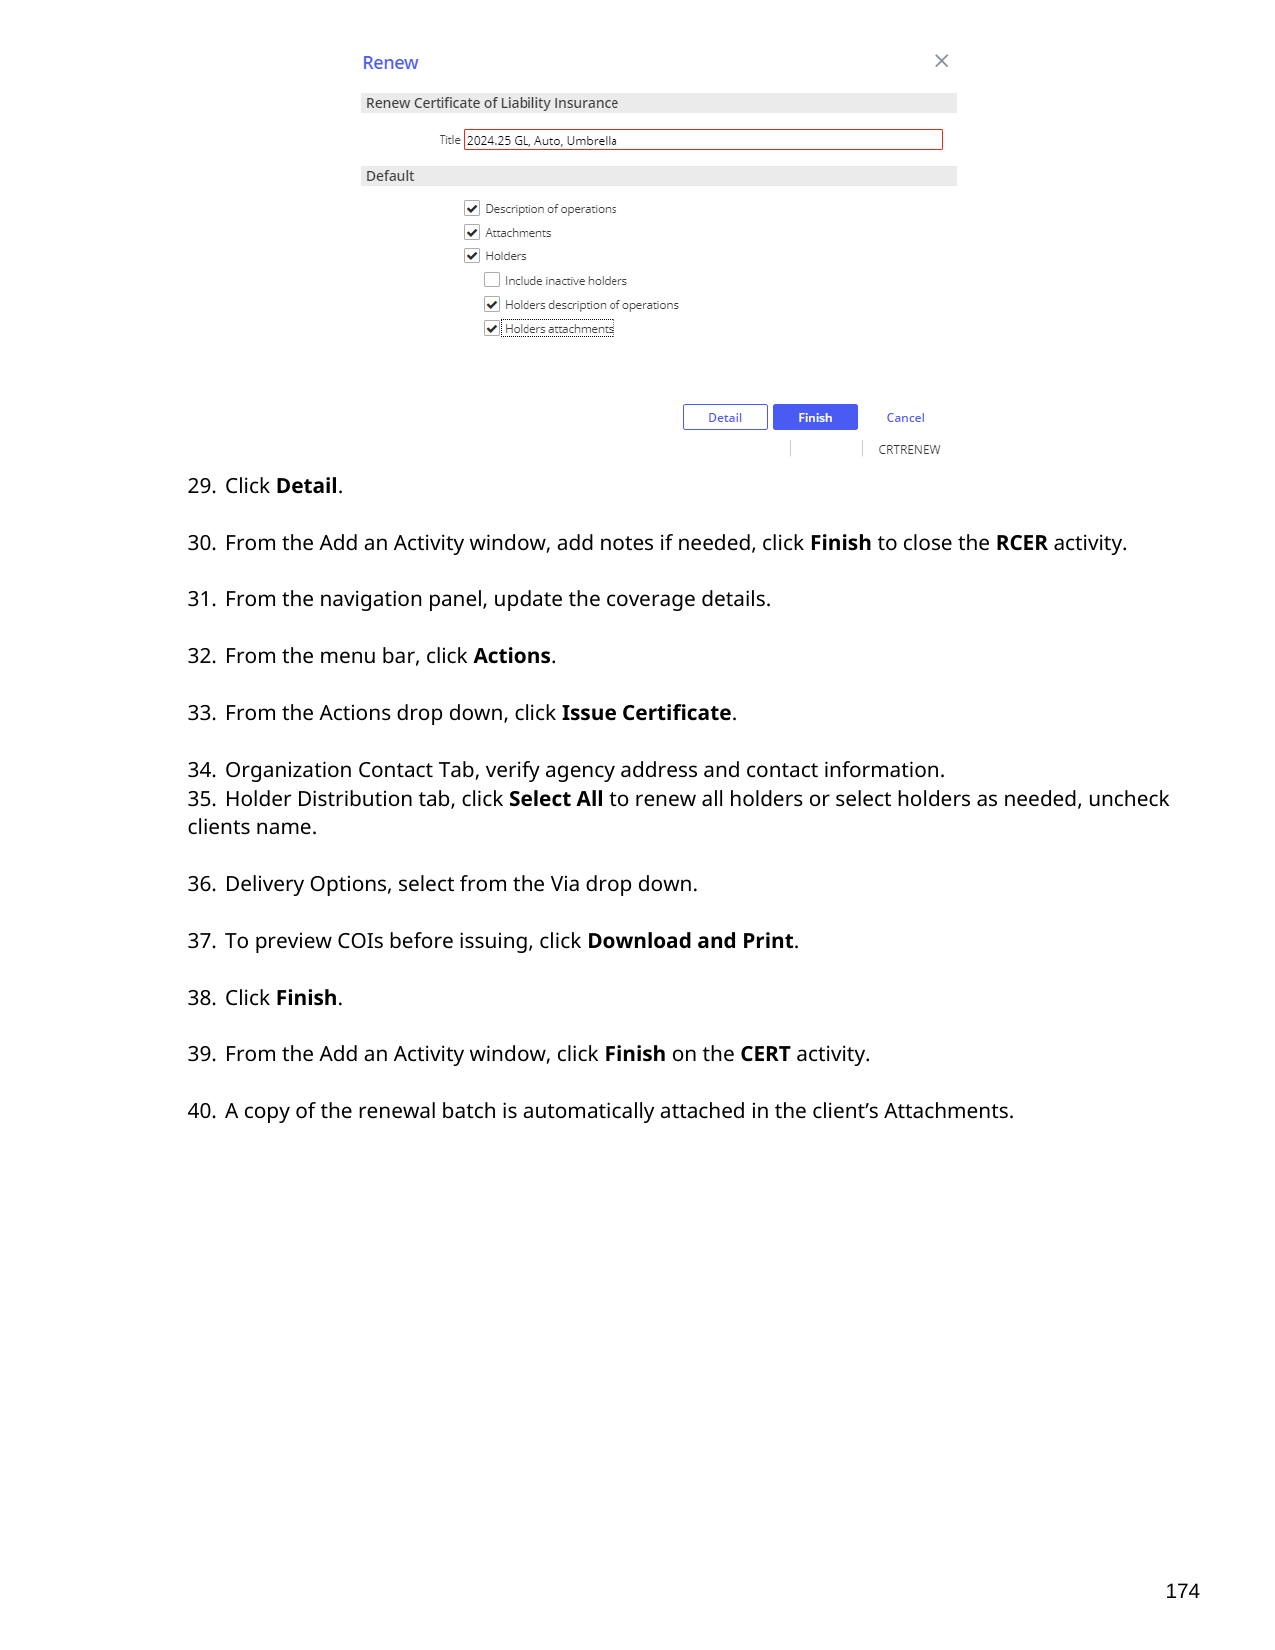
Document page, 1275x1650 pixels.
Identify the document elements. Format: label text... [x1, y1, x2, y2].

list From the menu bar, click Actions. [187, 641, 1200, 670]
list A copy of the renewal batch is automatically attached in the client’s Attachments. [187, 1096, 1200, 1125]
list Organization Contact Tab, verify agency address and contact information. [187, 755, 1200, 784]
list From the Actions drop down, click Issue Certificate. [187, 698, 1200, 727]
list To preview COIs before issuing, click Download and Print. [187, 926, 1200, 954]
list Delivery Options, select from the Via drop down. [187, 869, 1200, 897]
list From the Add an Activity window, add notes if needed, click Finish to close the RCER activity. [187, 528, 1200, 556]
list From the navigation panel, update the coverage details. [187, 584, 1200, 613]
list From the Add an Activity window, click Finish on the CERT activity. [187, 1039, 1200, 1068]
picture [355, 46, 958, 457]
list Holder Distribution tab, click Select All to renew all holders or select holders as needed, uncheck clients name. [187, 784, 1200, 841]
list Click Finish. [187, 983, 1200, 1011]
list Click Detail. [187, 471, 1200, 499]
